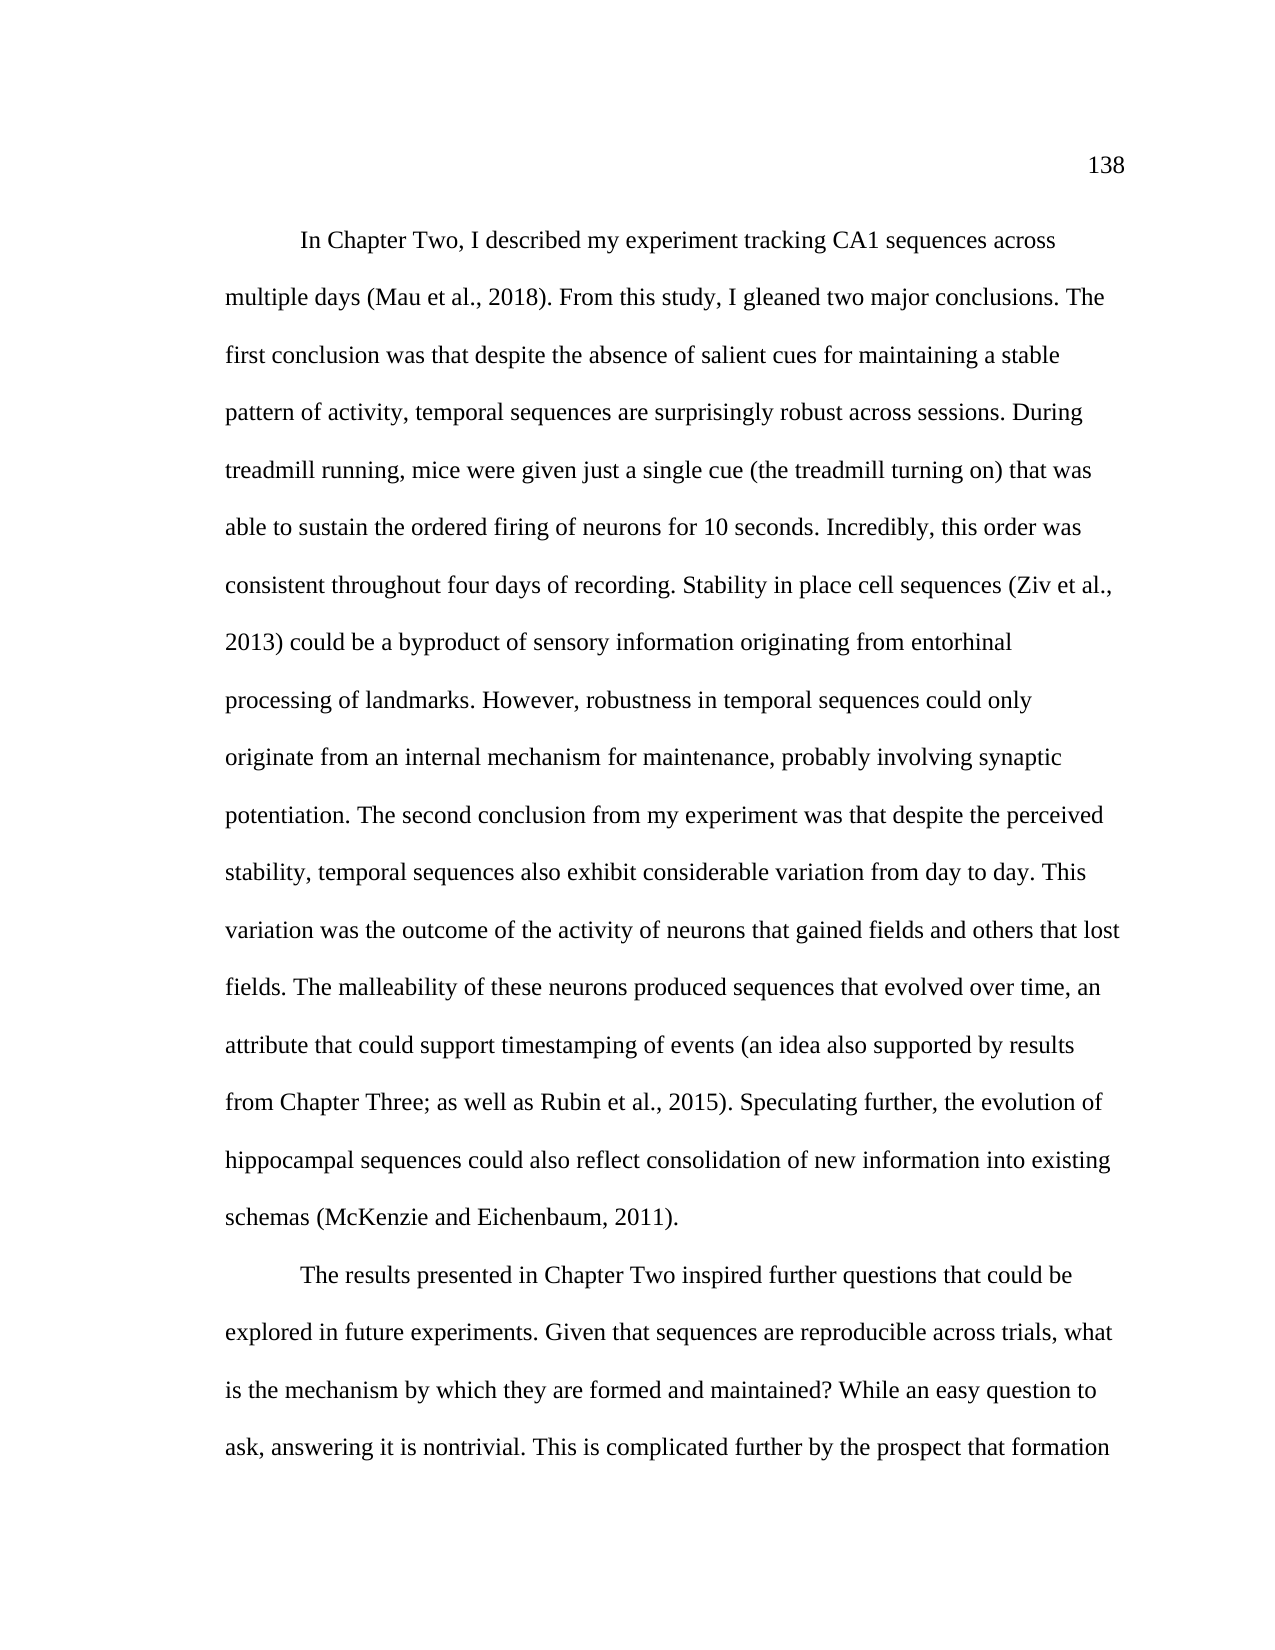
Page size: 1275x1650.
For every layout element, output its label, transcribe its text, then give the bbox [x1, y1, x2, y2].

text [225, 1260, 1125, 1461]
text In Chapter Two, I described my experiment tracking CA1 sequences across multiple days (Mau et al., 2018). From this study, I gleaned two major conclusions. The first conclusion was that despite the absence of salient cues for maintaining a stable pattern of activity, temporal sequences are surprisingly robust across sessions. During treadmill running, mice were given just a single cue (the treadmill turning on) that was able to sustain the ordered firing of neurons for 10 seconds. Incredibly, this order was consistent throughout four days of recording. Stability in place cell sequences (Ziv et al., 2013) could be a byproduct of sensory information originating from entorhinal processing of landmarks. However, robustness in temporal sequences could only originate from an internal mechanism for maintenance, probably involving synaptic potentiation. The second conclusion from my experiment was that despite the perceived stability, temporal sequences also exhibit considerable variation from day to day. This variation was the outcome of the activity of neurons that gained fields and others that lost fields. The malleability of these neurons produced sequences that evolved over time, an attribute that could support timestamping of events (an idea also supported by results from Chapter Three; as well as Rubin et al., 2015). Speculating further, the evolution of hippocampal sequences could also reflect consolidation of new information into existing schemas (McKenzie and Eichenbaum, 2011). [225, 225, 1125, 1231]
